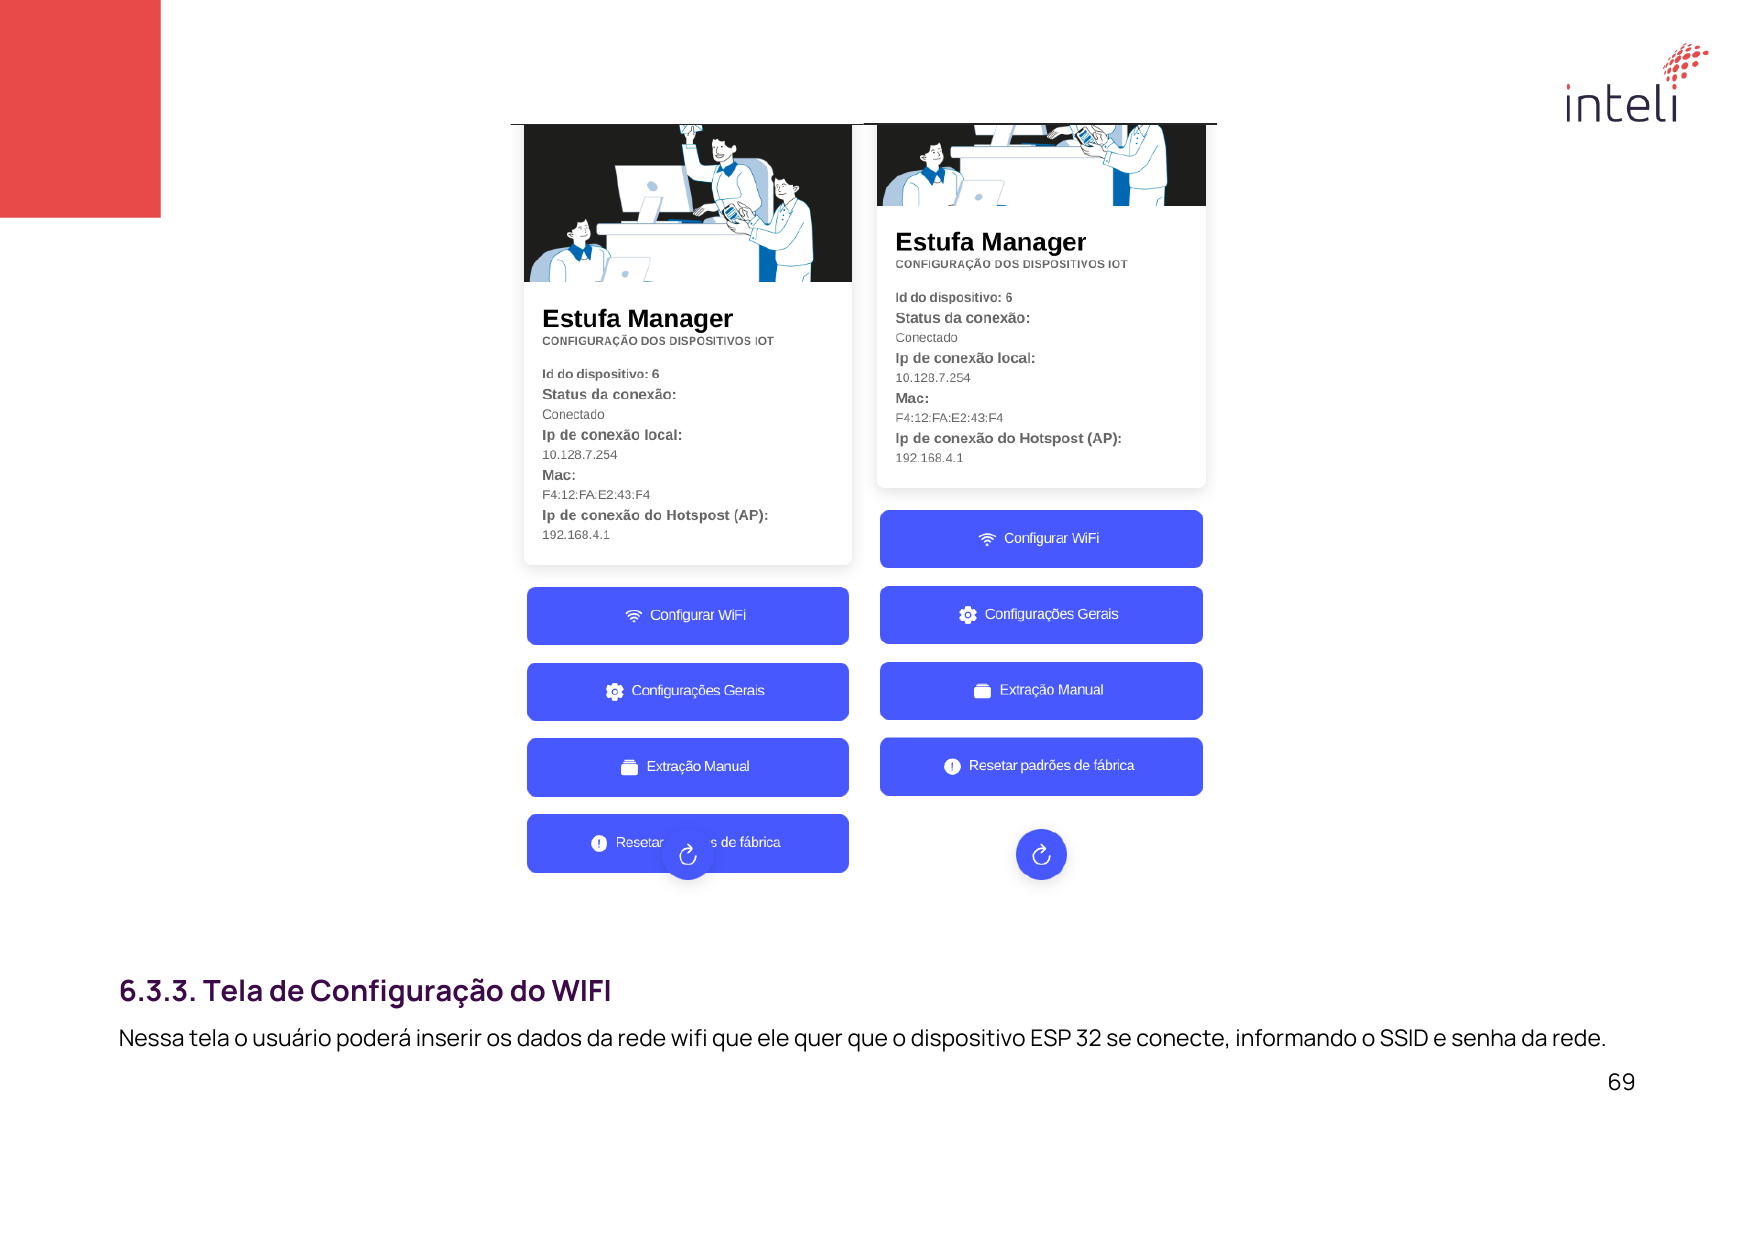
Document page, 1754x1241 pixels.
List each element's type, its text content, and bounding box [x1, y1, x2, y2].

picture [1566, 43, 1709, 122]
subtitle 6.3.3. Tela de Configuração do WIFI [118, 927, 1636, 1010]
text Nessa tela o usuário poderá inserir os dados da rede wifi que ele quer que o dispositivo ESP 32 se conecte, informando o SSID e senha da rede. [118, 1022, 1636, 1053]
picture [0, 0, 161, 218]
picture [510, 123, 1218, 896]
